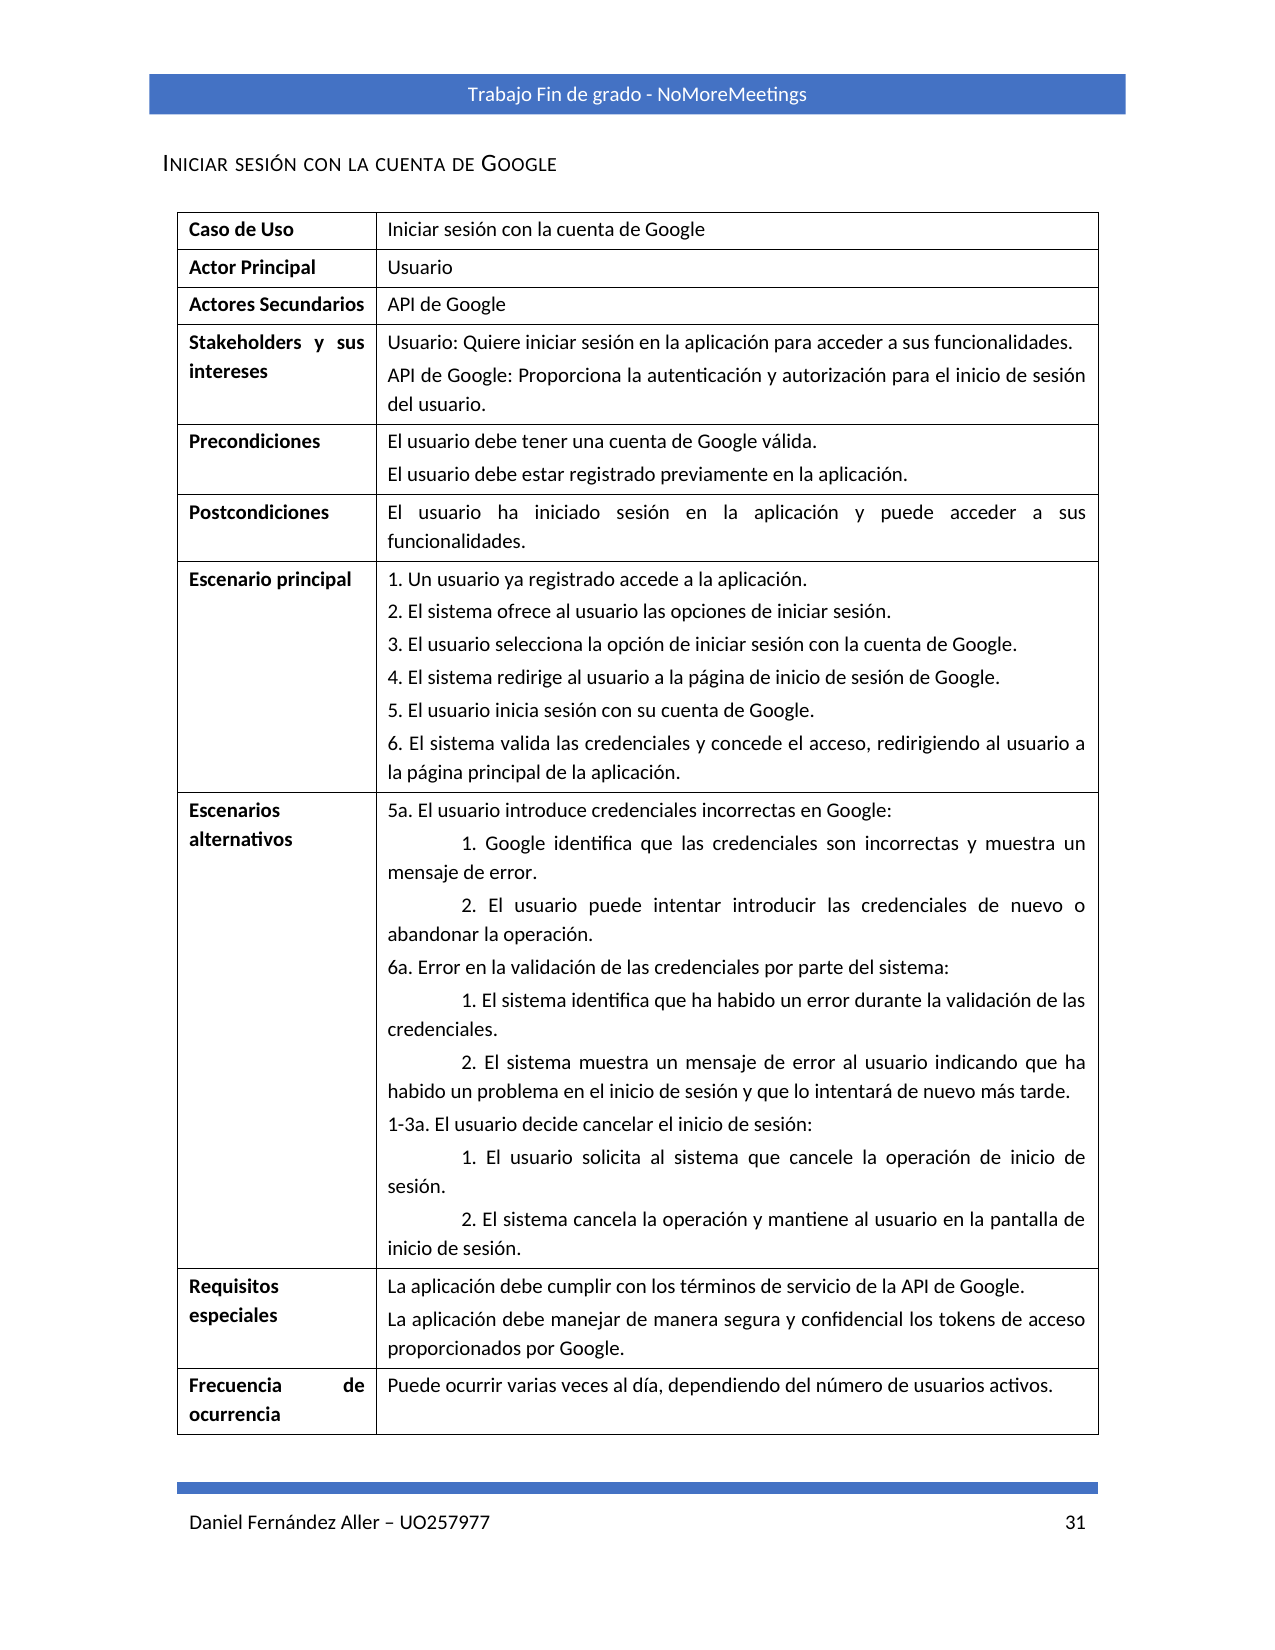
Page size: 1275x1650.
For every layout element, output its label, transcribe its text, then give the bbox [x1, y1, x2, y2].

table_cell Stakeholders y sus intereses [178, 325, 376, 424]
table_cell Precondiciones [178, 425, 376, 494]
table_cell Actor Principal [178, 250, 376, 287]
table_cell API de Google [377, 288, 1098, 324]
table_header Iniciar sesión con la cuenta de Google [377, 213, 1098, 249]
table_cell Postcondiciones [178, 495, 376, 561]
table_cell Frecuencia de ocurrencia [178, 1369, 376, 1434]
table_cell Usuario: Quiere iniciar sesión en la aplicación para acceder a sus funcionalidades. API de Google: Proporciona la autenticación y autorización para el inicio de sesión del usuario. [377, 325, 1098, 424]
table_cell Escenarios alternativos [178, 793, 376, 1268]
table_cell Actores Secundarios [178, 288, 376, 324]
table_cell El usuario ha iniciado sesión en la aplicación y puede acceder a sus funcionalidades. [377, 495, 1098, 561]
subtitle Iniciar sesión con la cuenta de Google [162, 148, 1098, 178]
table_cell 5a. El usuario introduce credenciales incorrectas en Google: 1. Google identifica que las credenciales son incorrectas y muestra un mensaje de error. 2. El usuario puede intentar introducir las credenciales de nuevo o abandonar la operación. 6a. Error en la validación de las credenciales por parte del sistema: 1. El sistema identifica que ha habido un error durante la validación de las credenciales. 2. El sistema muestra un mensaje de error al usuario indicando que ha habido un problema en el inicio de sesión y que lo intentará de nuevo más tarde. 1-3a. El usuario decide cancelar el inicio de sesión: 1. El usuario solicita al sistema que cancele la operación de inicio de sesión. 2. El sistema cancela la operación y mantiene al usuario en la pantalla de inicio de sesión. [377, 793, 1098, 1268]
table_cell El usuario debe tener una cuenta de Google válida. El usuario debe estar registrado previamente en la aplicación. [377, 425, 1098, 494]
table_cell Puede ocurrir varias veces al día, dependiendo del número de usuarios activos. [377, 1369, 1098, 1434]
table_cell La aplicación debe cumplir con los términos de servicio de la API de Google. La aplicación debe manejar de manera segura y confidencial los tokens de acceso proporcionados por Google. [377, 1269, 1098, 1368]
table_cell Requisitos especiales [178, 1269, 376, 1368]
table_cell Usuario [377, 250, 1098, 287]
table_cell 1. Un usuario ya registrado accede a la aplicación. 2. El sistema ofrece al usuario las opciones de iniciar sesión. 3. El usuario selecciona la opción de iniciar sesión con la cuenta de Google. 4. El sistema redirige al usuario a la página de inicio de sesión de Google. 5. El usuario inicia sesión con su cuenta de Google. 6. El sistema valida las credenciales y concede el acceso, redirigiendo al usuario a la página principal de la aplicación. [377, 562, 1098, 792]
table_cell Escenario principal [178, 562, 376, 792]
table_header Caso de Uso [178, 213, 376, 249]
